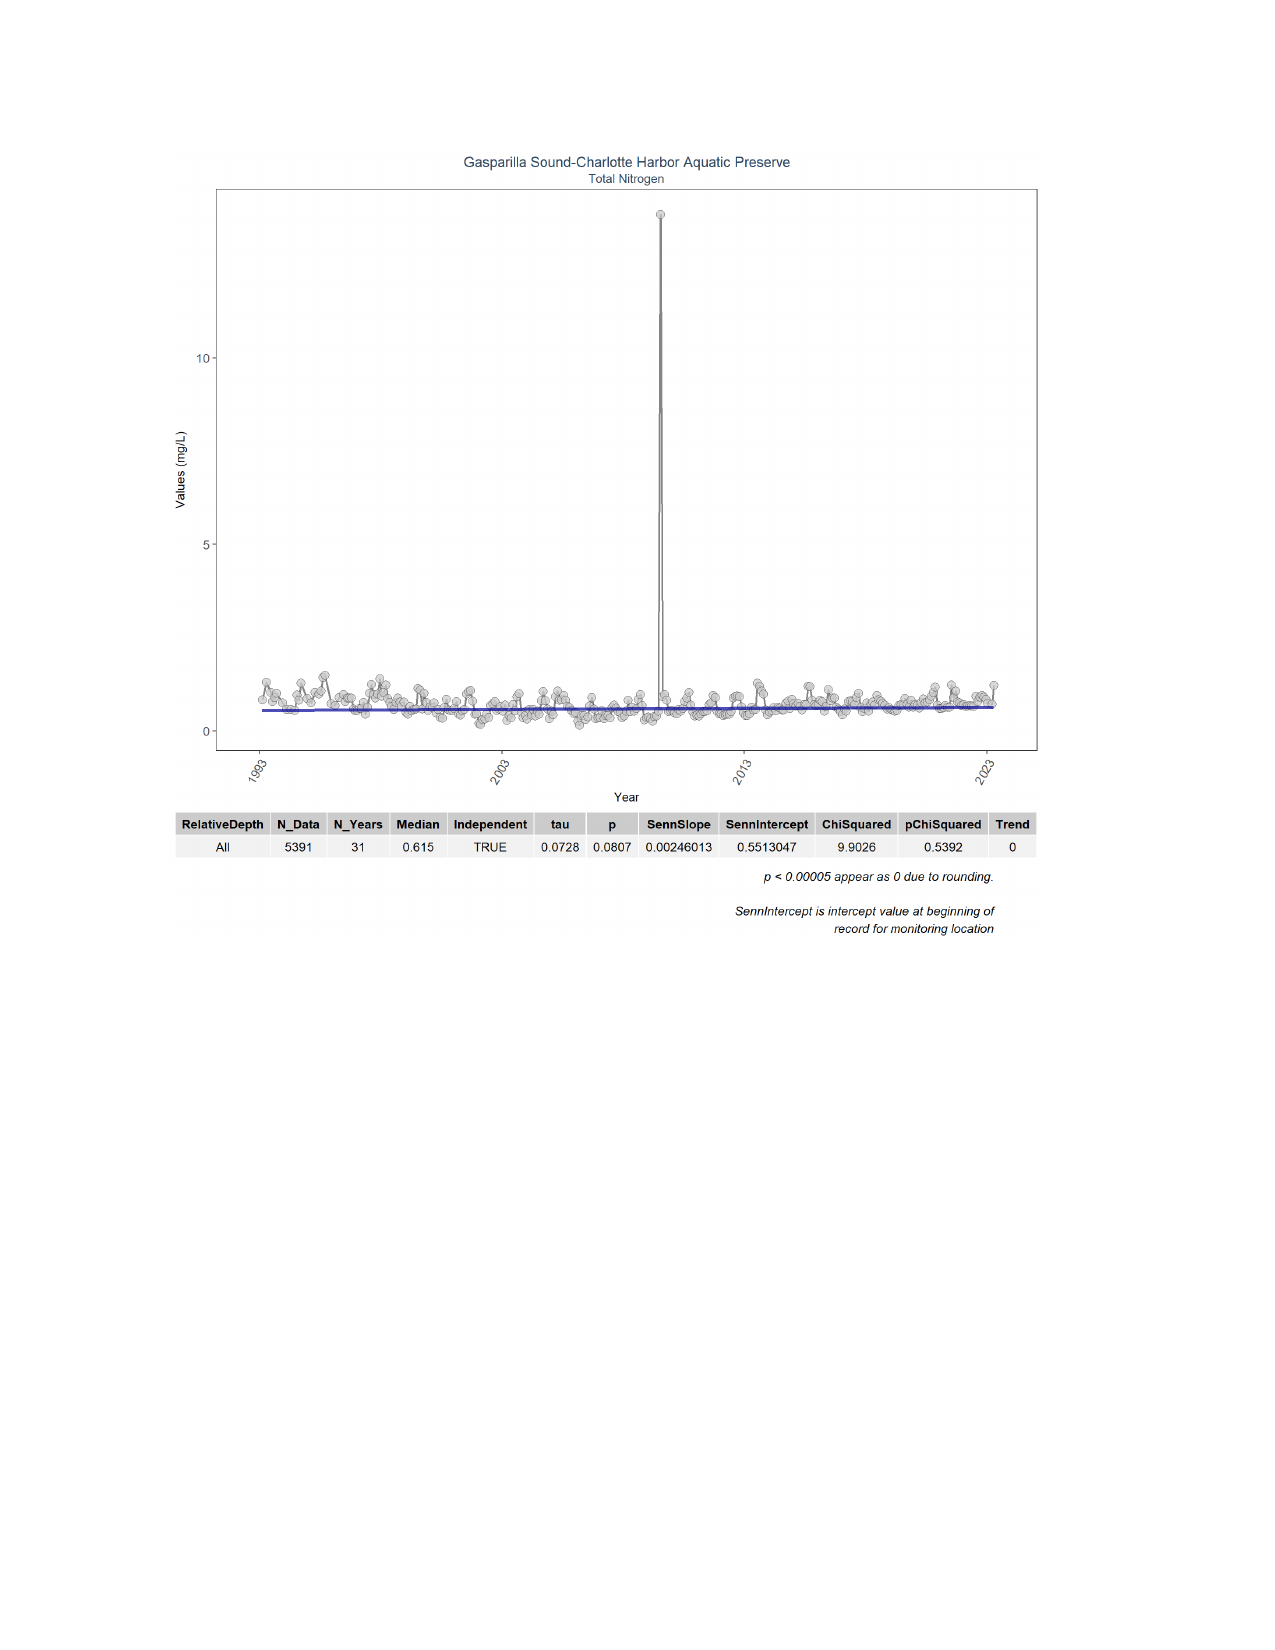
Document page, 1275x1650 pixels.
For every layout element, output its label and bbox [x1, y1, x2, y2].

picture [168, 150, 1044, 938]
